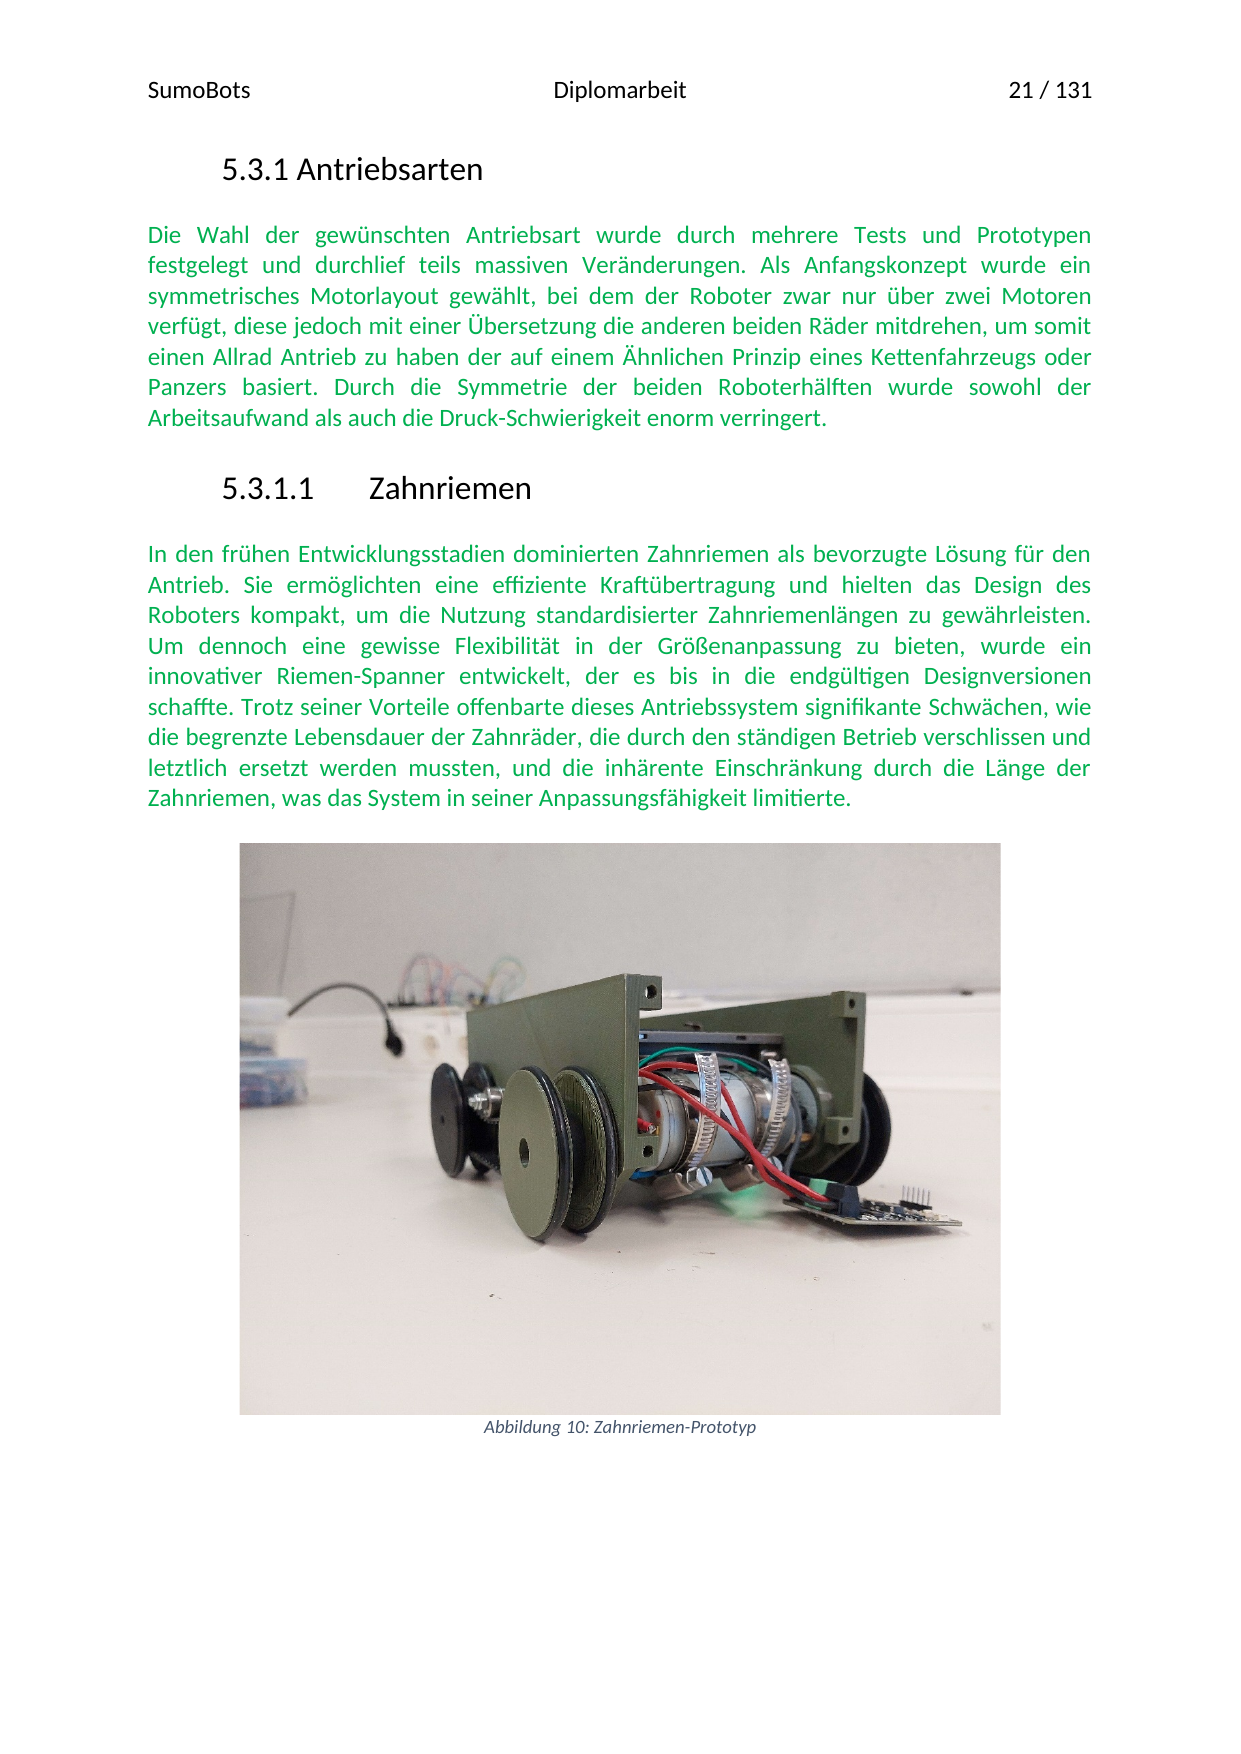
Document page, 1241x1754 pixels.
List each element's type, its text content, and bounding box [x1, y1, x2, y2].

subtitle Antriebsarten [221, 148, 1093, 188]
picture [239, 843, 1001, 1415]
text Abbildung 10: Zahnriemen-Prototyp [148, 1415, 1093, 1438]
text Die Wahl der gewünschten Antriebsart wurde durch mehrere Tests und Prototypen festgelegt und durchlief teils massiven Veränderungen. Als Anfangskonzept wurde ein symmetrisches Motorlayout gewählt, bei dem der Roboter zwar nur über zwei Motoren verfügt, diese jedoch mit einer Übersetzung die anderen beiden Räder mitdrehen, um somit einen Allrad Antrieb zu haben der auf einem Ähnlichen Prinzip eines Kettenfahrzeugs oder Panzers basiert. Durch die Symmetrie der beiden Roboterhälften wurde sowohl der Arbeitsaufwand als auch die Druck-Schwierigkeit enorm verringert. [148, 219, 1093, 432]
text In den frühen Entwicklungsstadien dominierten Zahnriemen als bevorzugte Lösung für den Antrieb. Sie ermöglichten eine effiziente Kraftübertragung und hielten das Design des Roboters kompakt, um die Nutzung standardisierter Zahnriemenlängen zu gewährleisten. Um dennoch eine gewisse Flexibilität in der Größenanpassung zu bieten, wurde ein innovativer Riemen-Spanner entwickelt, der es bis in die endgültigen Designversionen schaffte. Trotz seiner Vorteile offenbarte dieses Antriebssystem signifikante Schwächen, wie die begrenzte Lebensdauer der Zahnräder, die durch den ständigen Betrieb verschlissen und letztlich ersetzt werden mussten, und die inhärente Einschränkung durch die Länge der Zahnriemen, was das System in seiner Anpassungsfähigkeit limitierte. [148, 538, 1093, 813]
subtitle Zahnriemen [221, 467, 1093, 508]
